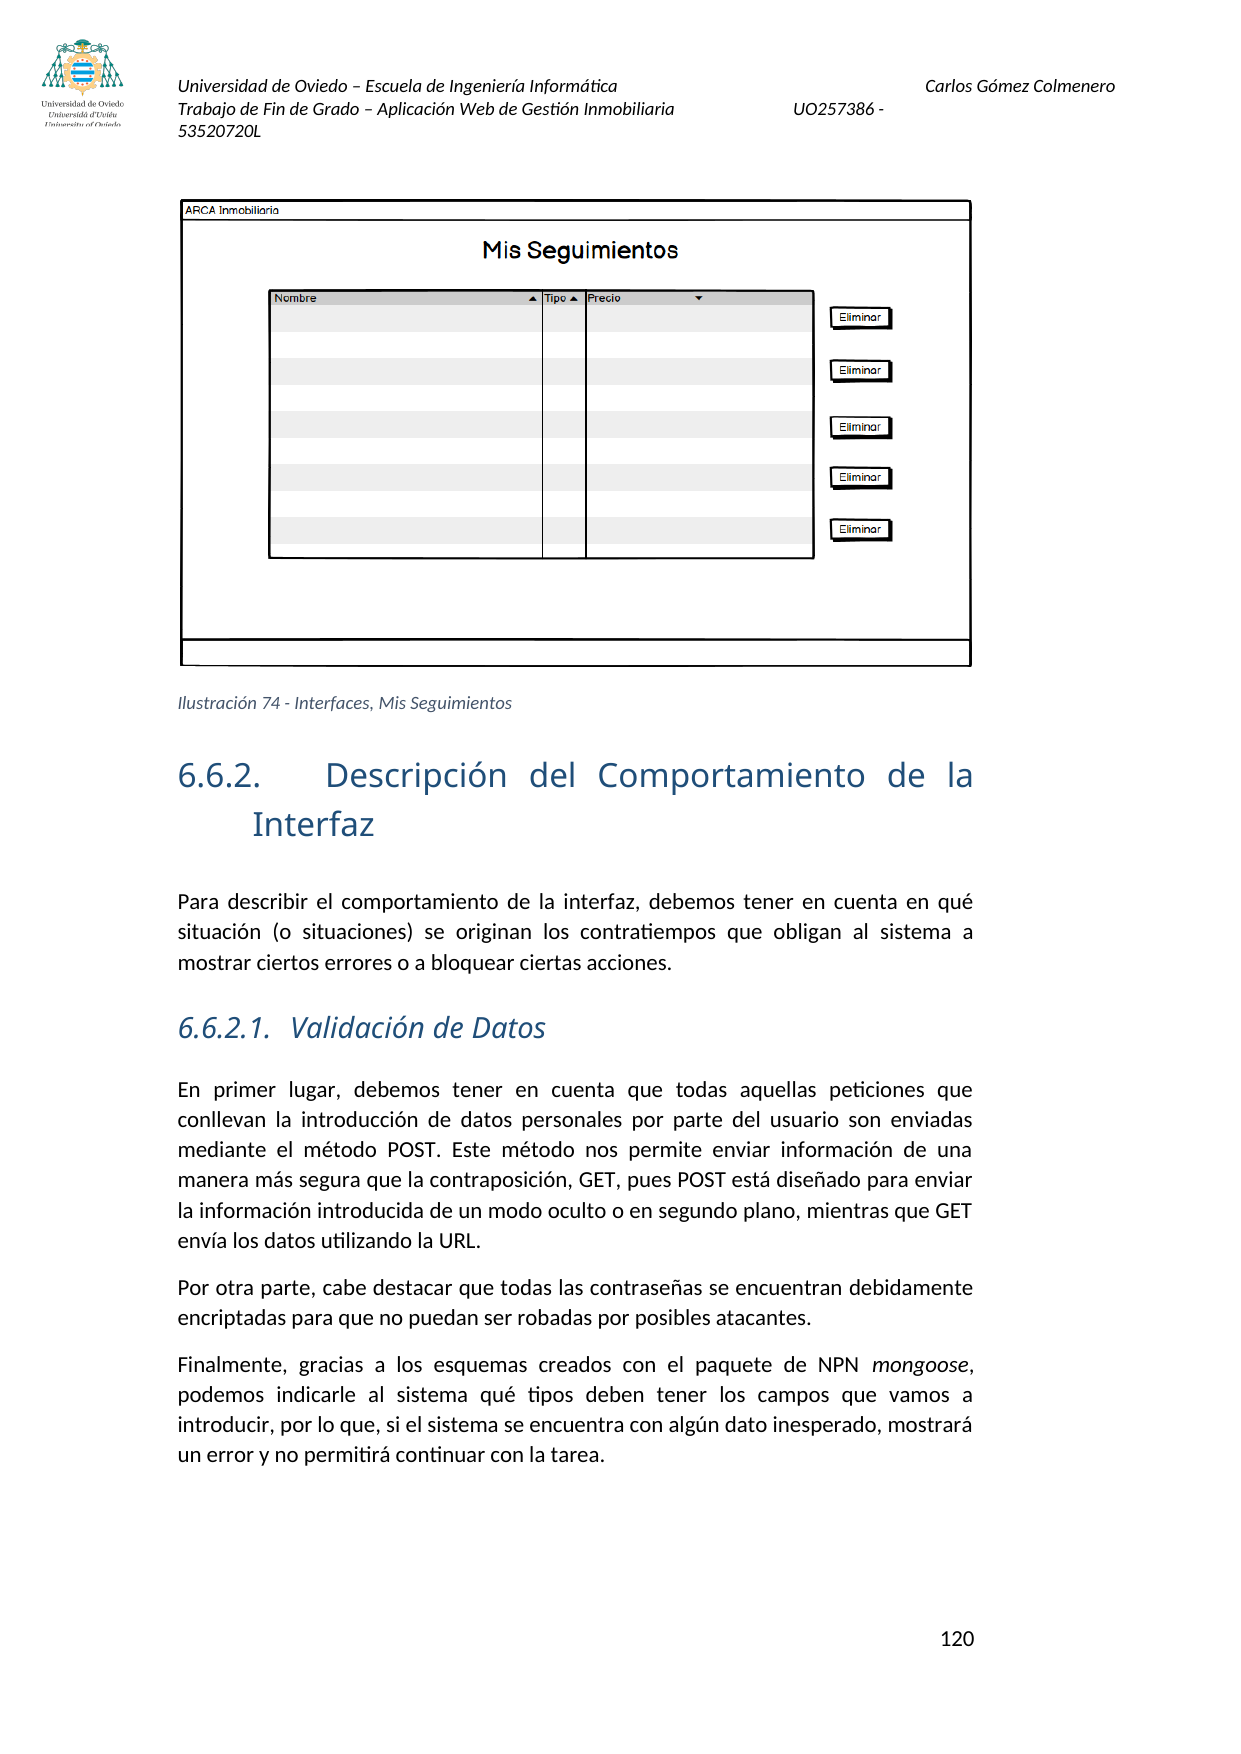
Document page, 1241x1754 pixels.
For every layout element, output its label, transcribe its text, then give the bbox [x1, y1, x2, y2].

text Finalmente, gracias a los esquemas creados con el paquete de NPN mongoose, podemos indicarle al sistema qué tipos deben tener los campos que vamos a introducir, por lo que, si el sistema se encuentra con algún dato inesperado, mostrará un error y no permitirá continuar con la tarea. [177, 1350, 974, 1468]
subtitle Validación de Datos [177, 1007, 974, 1047]
text Ilustración 74 - Interfaces, Mis Seguimientos [177, 691, 974, 714]
subtitle Descripción del Comportamiento de la Interfaz [177, 752, 974, 846]
picture [36, 38, 124, 126]
picture [177, 198, 975, 673]
text Para describir el comportamiento de la interfaz, debemos tener en cuenta en qué situación (o situaciones) se originan los contratiempos que obligan al sistema a mostrar ciertos errores o a bloquear ciertas acciones. [177, 887, 974, 976]
text Por otra parte, cabe destacar que todas las contraseñas se encuentran debidamente encriptadas para que no puedan ser robadas por posibles atacantes. [177, 1273, 974, 1331]
text En primer lugar, debemos tener en cuenta que todas aquellas peticiones que conllevan la introducción de datos personales por parte del usuario son enviadas mediante el método POST. Este método nos permite enviar información de una manera más segura que la contraposición, GET, pues POST está diseñado para enviar la información introducida de un modo oculto o en segundo plano, mientras que GET envía los datos utilizando la URL. [177, 1075, 974, 1254]
